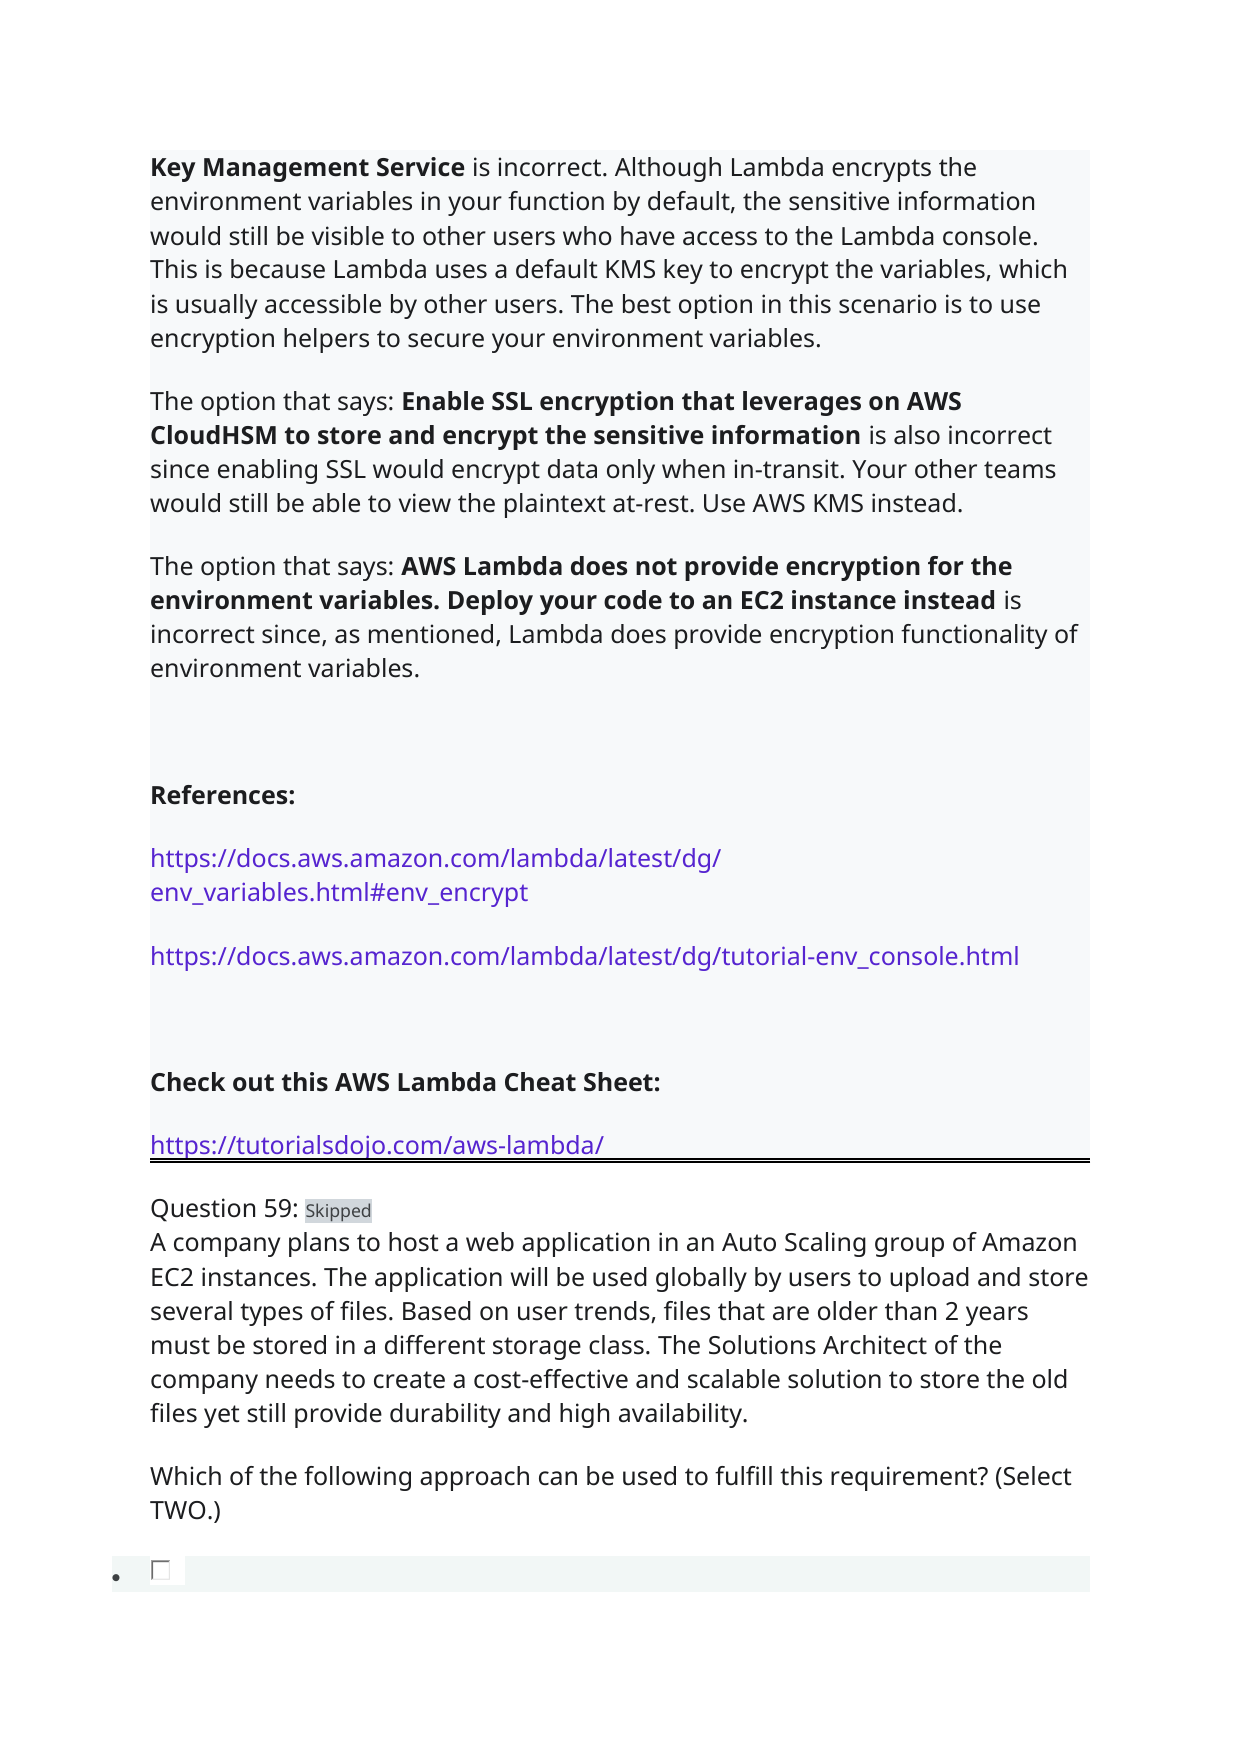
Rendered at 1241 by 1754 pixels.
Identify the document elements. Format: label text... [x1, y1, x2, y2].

text Check out this AWS Lambda Cheat Sheet: [150, 1064, 1090, 1099]
list ​ [112, 1556, 1090, 1592]
text The option that says: Enable SSL encryption that leverages on AWS CloudHSM to store and encrypt the sensitive information is also incorrect since enabling SSL would encrypt data only when in-transit. Your other teams would still be able to view the plaintext at-rest. Use AWS KMS instead. [150, 383, 1090, 520]
text https://tutorialsdojo.com/aws-lambda/ [150, 1128, 1090, 1158]
text The option that says: AWS Lambda does not provide encryption for the environment variables. Deploy your code to an EC2 instance instead is incorrect since, as mentioned, Lambda does provide encryption functionality of environment variables. [150, 549, 1090, 685]
text Which of the following approach can be used to fulfill this requirement? (Select TWO.) [150, 1459, 1090, 1527]
text References: [150, 778, 1090, 812]
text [150, 150, 1090, 354]
text https://docs.aws.amazon.com/lambda/latest/dg/tutorial-env_console.html [150, 938, 1090, 972]
text A company plans to host a web application in an Auto Scaling group of Amazon EC2 instances. The application will be used globally by users to upload and store several types of files. Based on user trends, files that are older than 2 years must be stored in a different storage class. The Solutions Architect of the company needs to create a cost-effective and scalable solution to store the old files yet still provide durability and high availability. [150, 1225, 1090, 1429]
text https://docs.aws.amazon.com/lambda/latest/dg/env_variables.html#env_encrypt [150, 841, 1090, 909]
text Question 59: Skipped [150, 1191, 1090, 1225]
